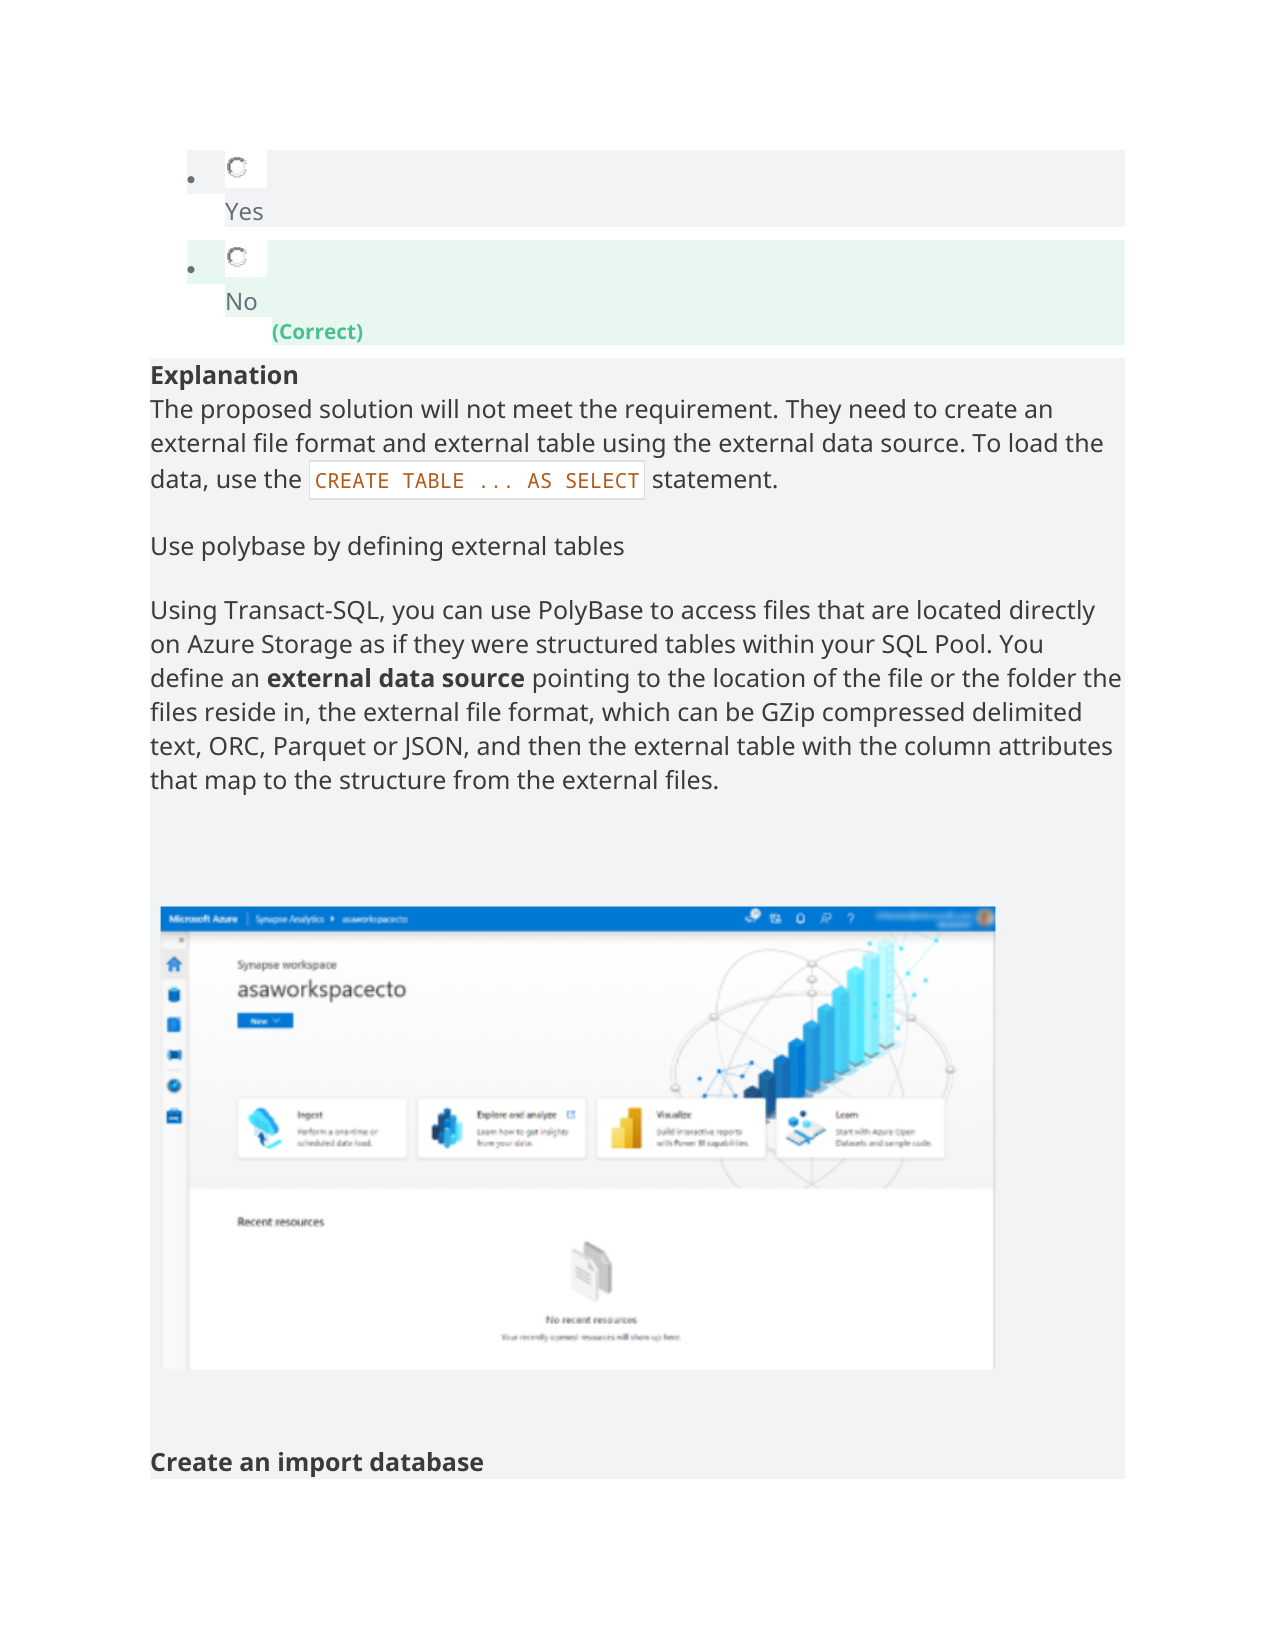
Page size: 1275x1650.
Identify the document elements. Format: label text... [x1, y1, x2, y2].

text The proposed solution will not meet the requirement. They need to create an external file format and external table using the external data source. To load the data, use the CREATE TABLE ... AS SELECT statement. [150, 392, 1125, 500]
text Use polybase by defining external tables [150, 529, 1125, 563]
text No [225, 284, 1125, 317]
text Create an import database [150, 1444, 1125, 1479]
text (Correct) [272, 317, 1125, 345]
list ​ [187, 240, 1125, 284]
text Yes [225, 194, 1125, 227]
list ​ [187, 150, 1125, 194]
text Using Transact-SQL, you can use PolyBase to access files that are located directly on Azure Storage as if they were structured tables within your SQL Pool. You define an external data source pointing to the location of the file or the folder the files reside in, the external file format, which can be GZip compressed delimited text, ORC, Parquet or JSON, and then the external table with the column attributes that map to the structure from the external files. [150, 592, 1125, 797]
picture [150, 889, 1016, 1382]
text Explanation [150, 358, 1125, 392]
